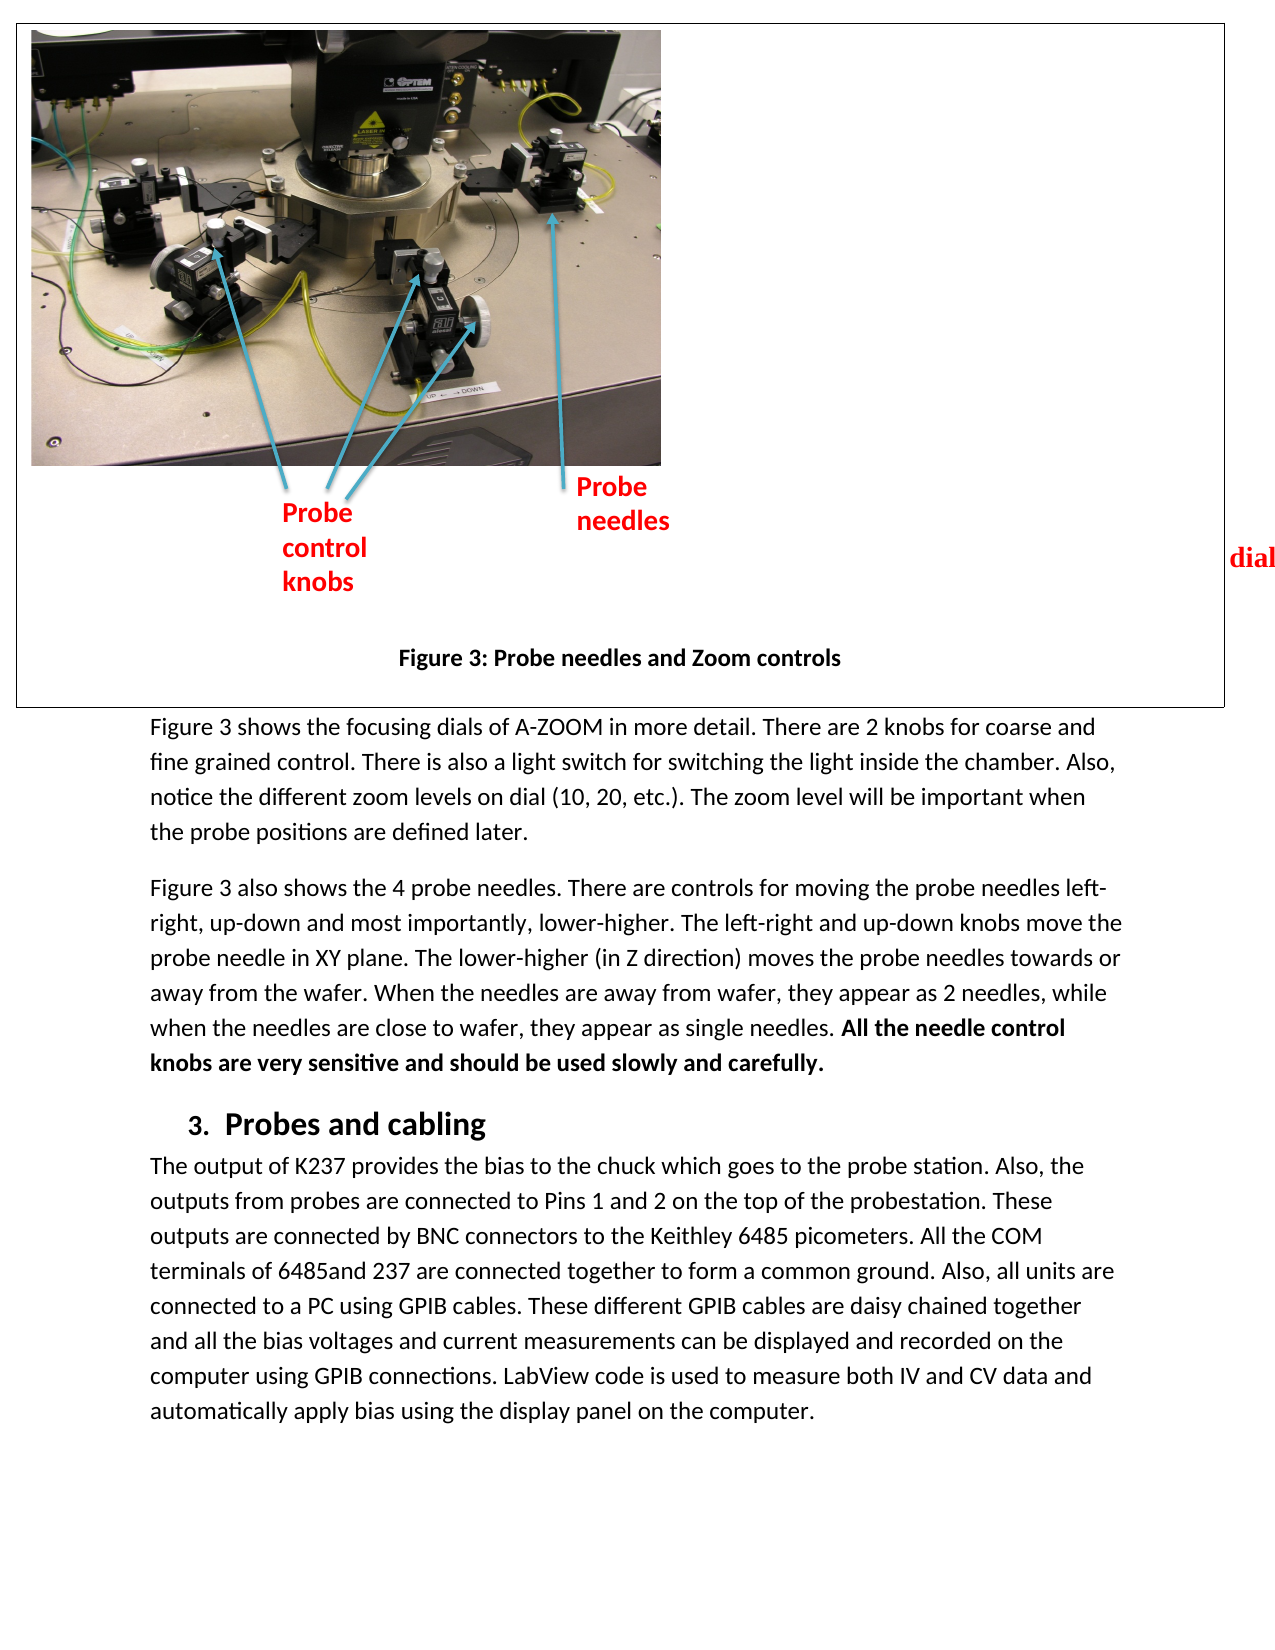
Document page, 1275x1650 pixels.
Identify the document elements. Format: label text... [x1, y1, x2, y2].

text Figure 3 shows the focusing dials of A-ZOOM in more detail. There are 2 knobs for coarse and fine grained control. There is also a light switch for switching the light inside the chamber. Also, notice the different zoom levels on dial (10, 20, etc.). The zoom level will be important when the probe positions are defined later. [150, 708, 1125, 847]
list The output of K237 provides the bias to the chuck which goes to the probe station. Also, the outputs from probes are connected to Pins 1 and 2 on the top of the probestation. These outputs are connected by BNC connectors to the Keithley 6485 picometers. All the COM terminals of 6485and 237 are connected together to form a common ground. Also, all units are connected to a PC using GPIB cables. These different GPIB cables are daisy chained together and all the bias voltages and current measurements can be displayed and recorded on the computer using GPIB connections. LabView code is used to measure both IV and CV data and automatically apply bias using the display panel on the computer. [150, 1150, 1125, 1425]
list Probes and cabling [187, 1103, 1125, 1144]
text Figure 3 also shows the 4 probe needles. There are controls for moving the probe needles left-right, up-down and most importantly, lower-higher. The left-right and up-down knobs move the probe needle in XY plane. The lower-higher (in Z direction) moves the probe needles towards or away from the wafer. When the needles are away from wafer, they appear as 2 needles, while when the needles are close to wafer, they appear as single needles. All the needle control knobs are very sensitive and should be used slowly and carefully. [150, 872, 1125, 1078]
